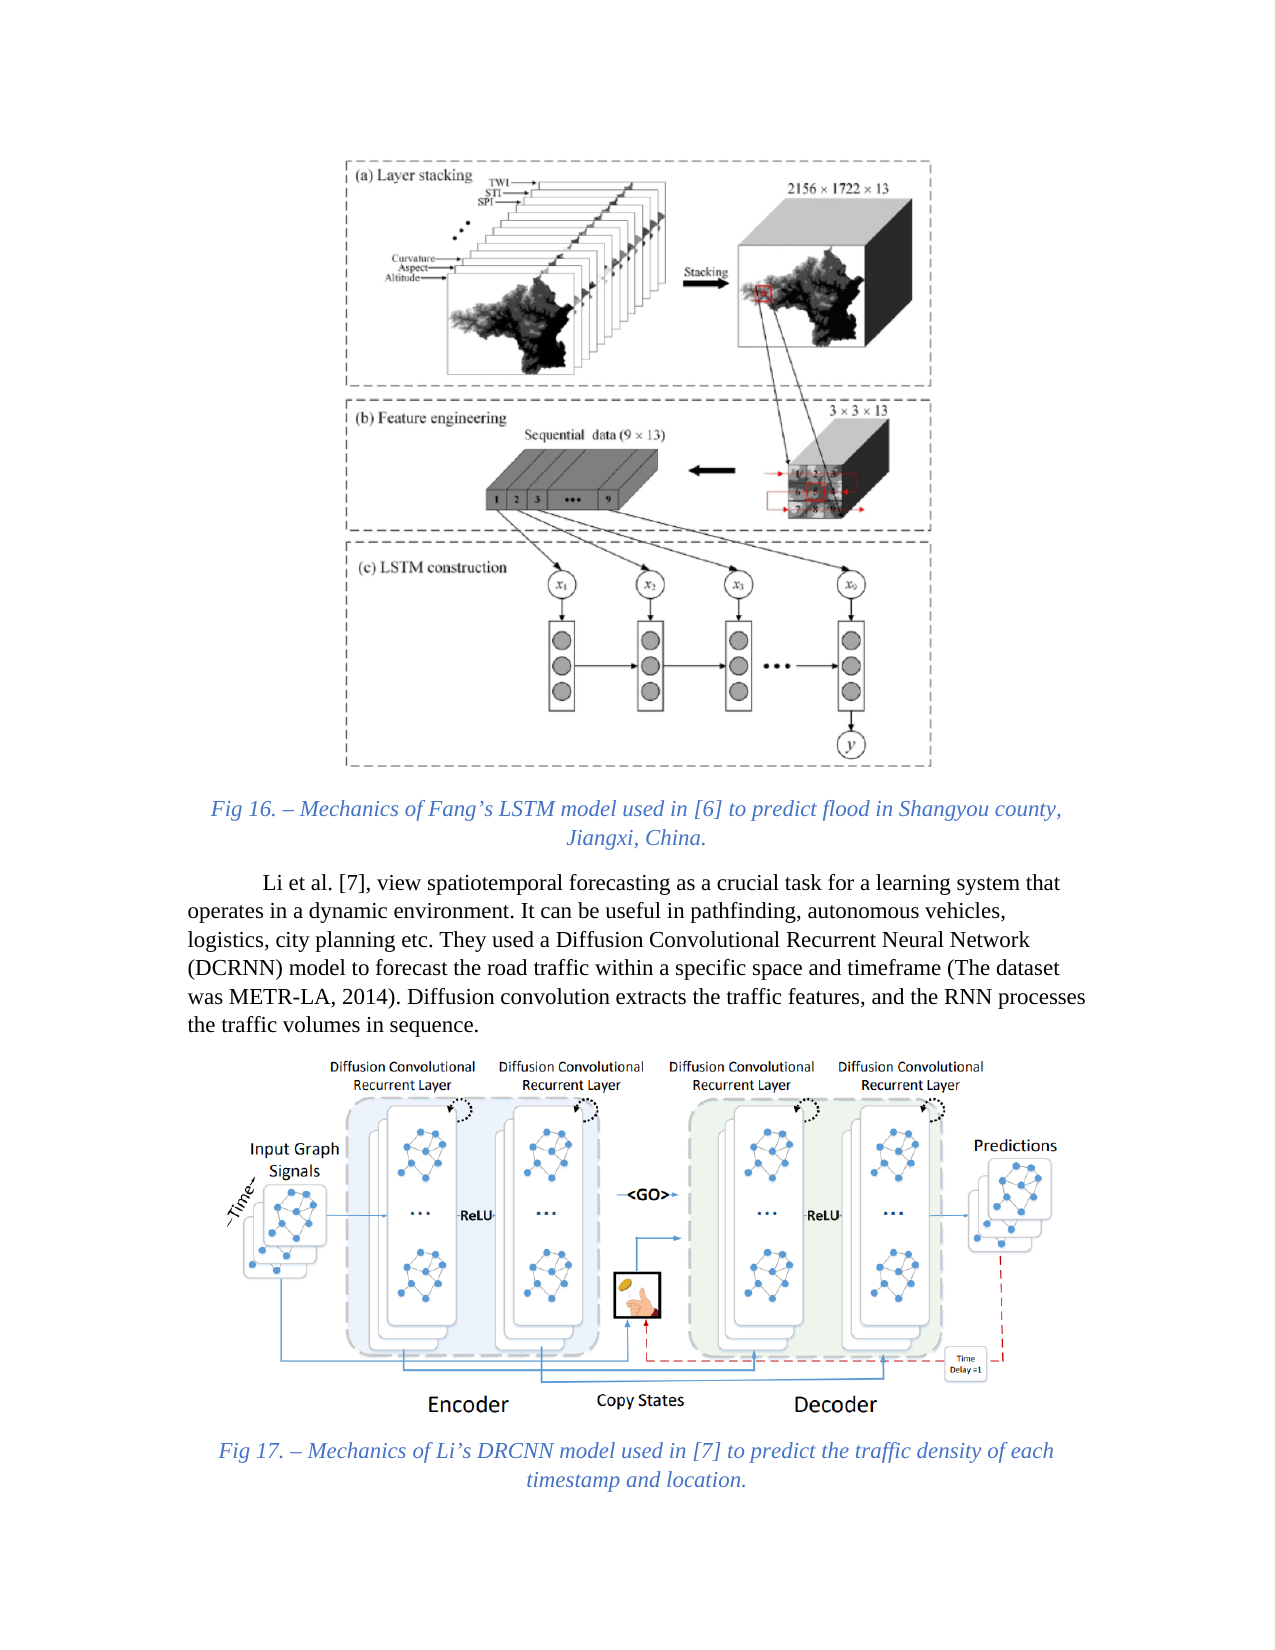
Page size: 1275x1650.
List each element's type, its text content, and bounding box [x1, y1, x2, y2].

text Fig 16. – Mechanics of Fang’s LSTM model used in [6] to predict flood in Shangyou county, Jiangxi, China. [187, 795, 1087, 850]
text Li et al. [7], view spatiotemporal forecasting as a crucial task for a learning system that operates in a dynamic environment. It can be useful in pathfinding, autonomous vehicles, logistics, city planning etc. They used a Diffusion Convolutional Recurrent Neural Network (DCRNN) model to forecast the road traffic within a specific space and timeframe (The dataset was METR-LA, 2014). Diffusion convolution extracts the traffic features, and the RNN processes the traffic volumes in sequence. [187, 869, 1087, 1037]
picture [337, 150, 938, 777]
text Fig 17. – Mechanics of Li’s DRCNN model used in [7] to predict the traffic density of each timestamp and location. [187, 1438, 1087, 1492]
picture [213, 1056, 1062, 1419]
